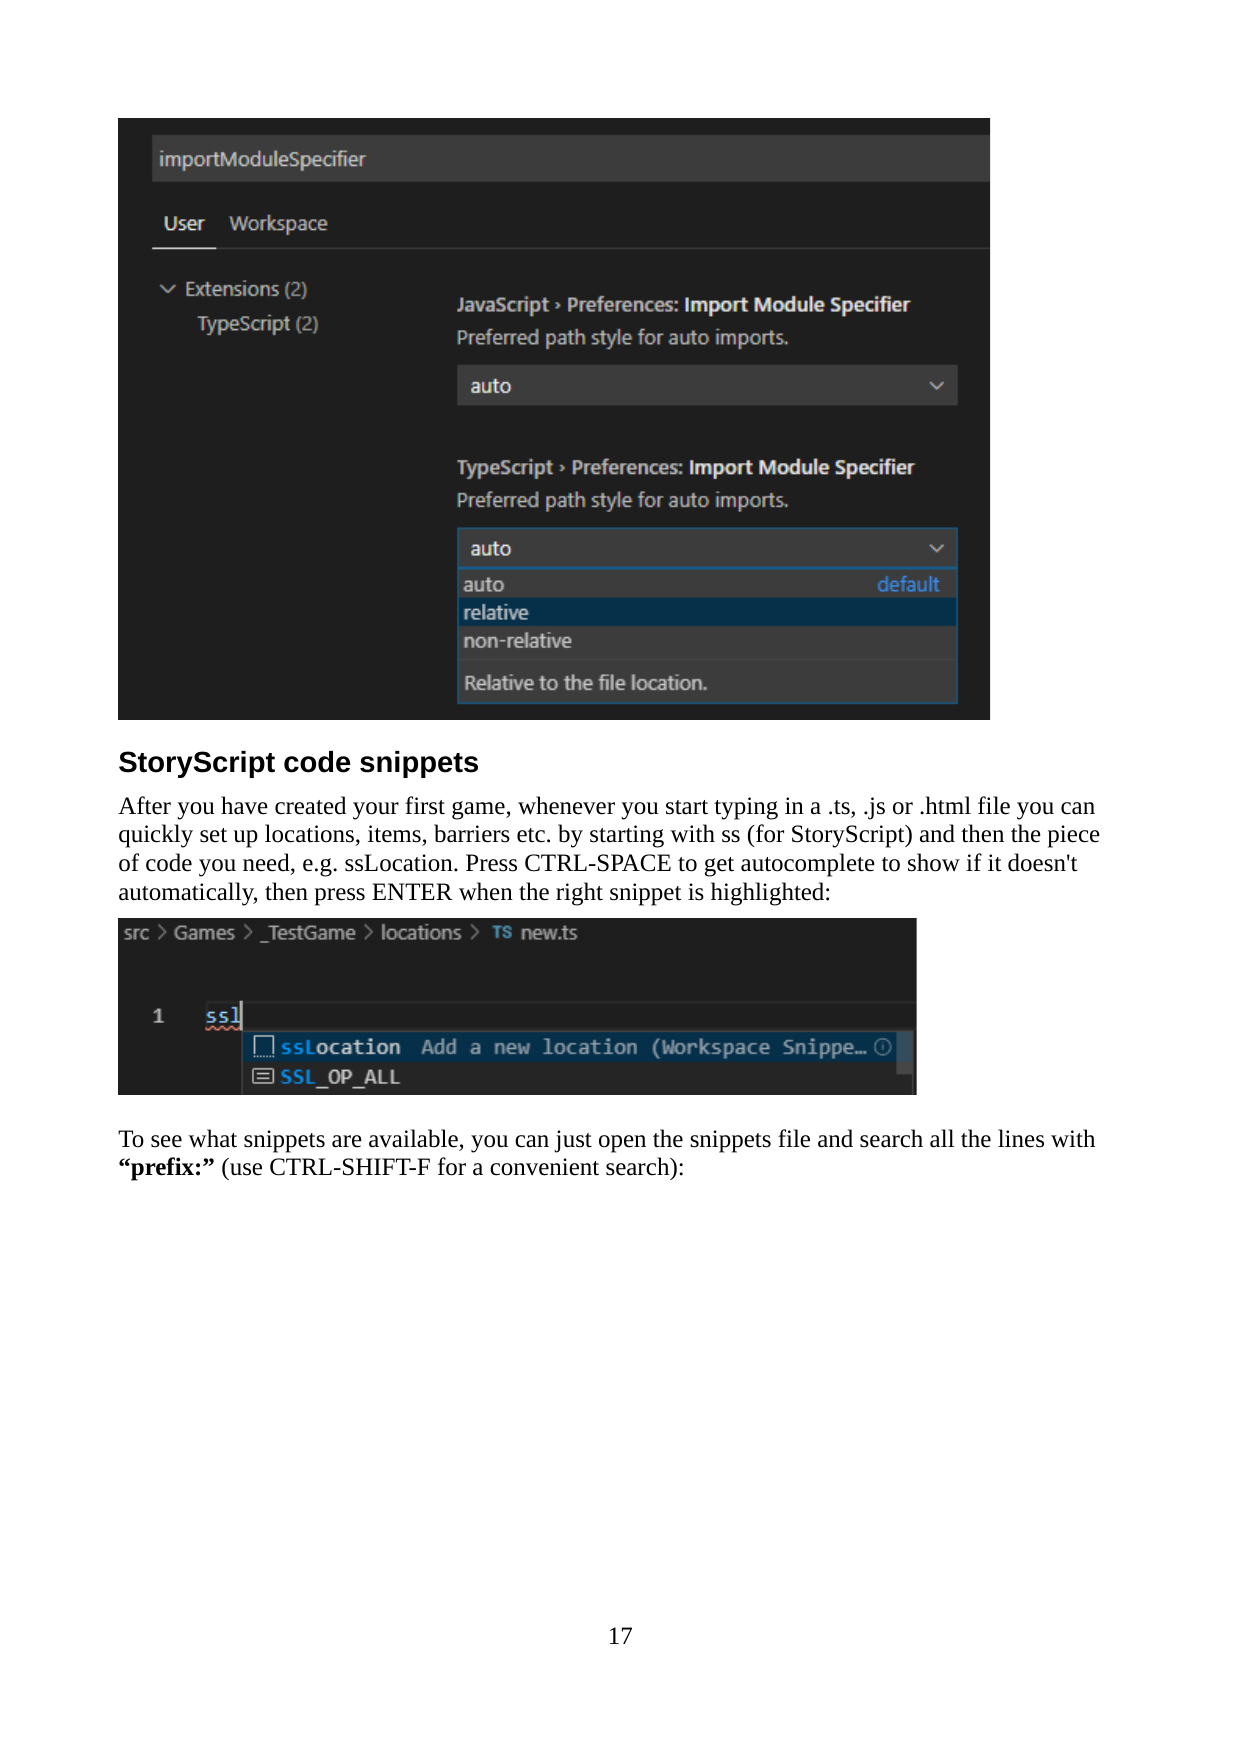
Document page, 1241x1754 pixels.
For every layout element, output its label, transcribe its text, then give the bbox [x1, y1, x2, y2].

text After you have created your first game, whenever you start typing in a .ts, .js or .html file you can quickly set up locations, items, barriers etc. by starting with ss (for StoryScript) and then the piece of code you need, e.g. ssLocation. Press CTRL-SPACE to get autocomplete to show if it doesn't automatically, then press ENTER when the right snippet is highlighted: [118, 791, 1122, 906]
text To see what snippets are available, you can just open the snippets file and search all the lines with “prefix:” (use CTRL-SHIFT-F for a convenient search): [118, 1124, 1122, 1181]
picture [118, 918, 917, 1095]
picture [118, 118, 990, 720]
subtitle StoryScript code snippets [118, 745, 1122, 778]
